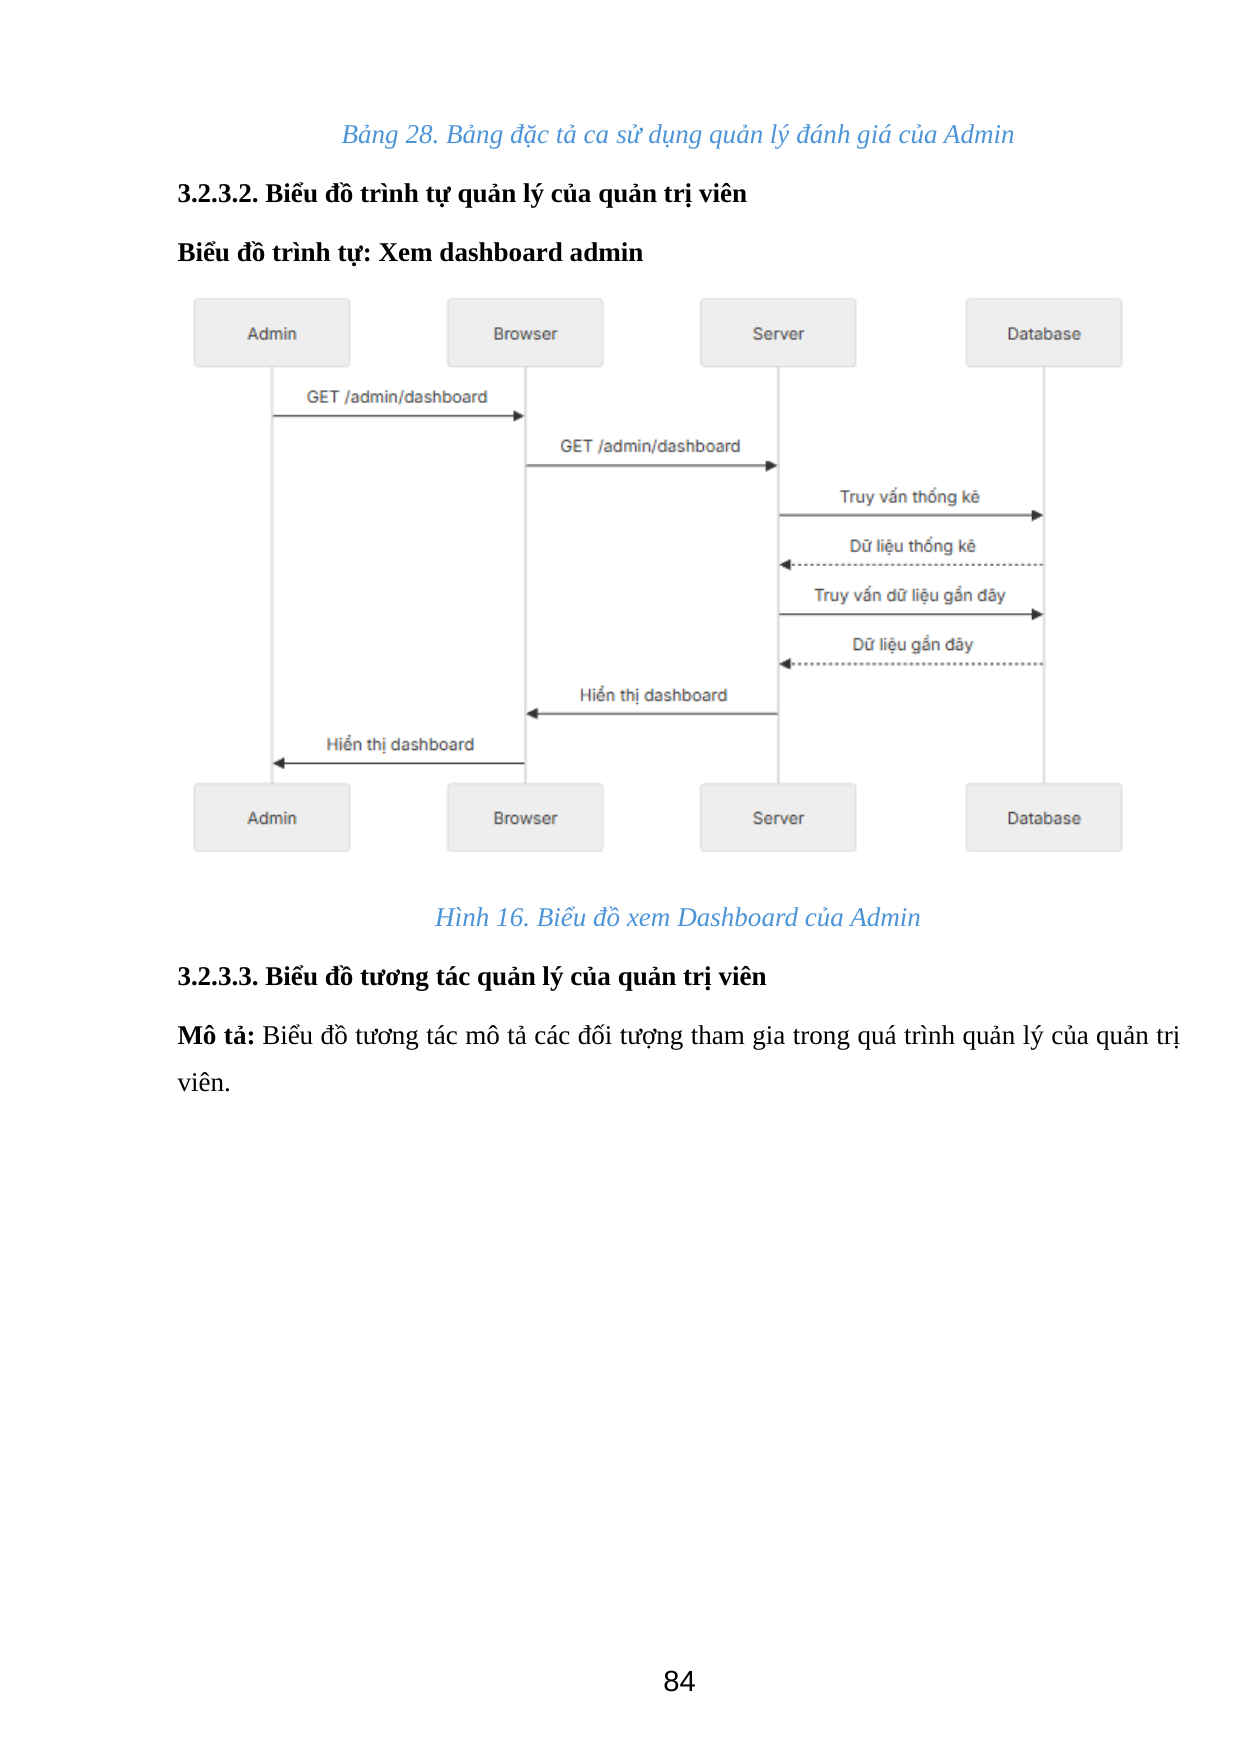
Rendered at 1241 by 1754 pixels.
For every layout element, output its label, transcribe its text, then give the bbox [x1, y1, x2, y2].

text Bảng 28. Bảng đặc tả ca sử dụng quản lý đánh giá của Admin [177, 118, 1181, 149]
text Biểu đồ trình tự: Xem dashboard admin [177, 236, 1181, 268]
picture [177, 283, 1152, 872]
text Mô tả: Biểu đồ tương tác mô tả các đối tượng tham gia trong quá trình quản lý của quản trị viên. [177, 1019, 1181, 1097]
subtitle 3.2.3.3. Biểu đồ tương tác quản lý của quản trị viên [177, 960, 1181, 991]
subtitle 3.2.3.2. Biểu đồ trình tự quản lý của quản trị viên [177, 177, 1181, 208]
text Hình 16. Biểu đồ xem Dashboard của Admin [177, 901, 1181, 932]
